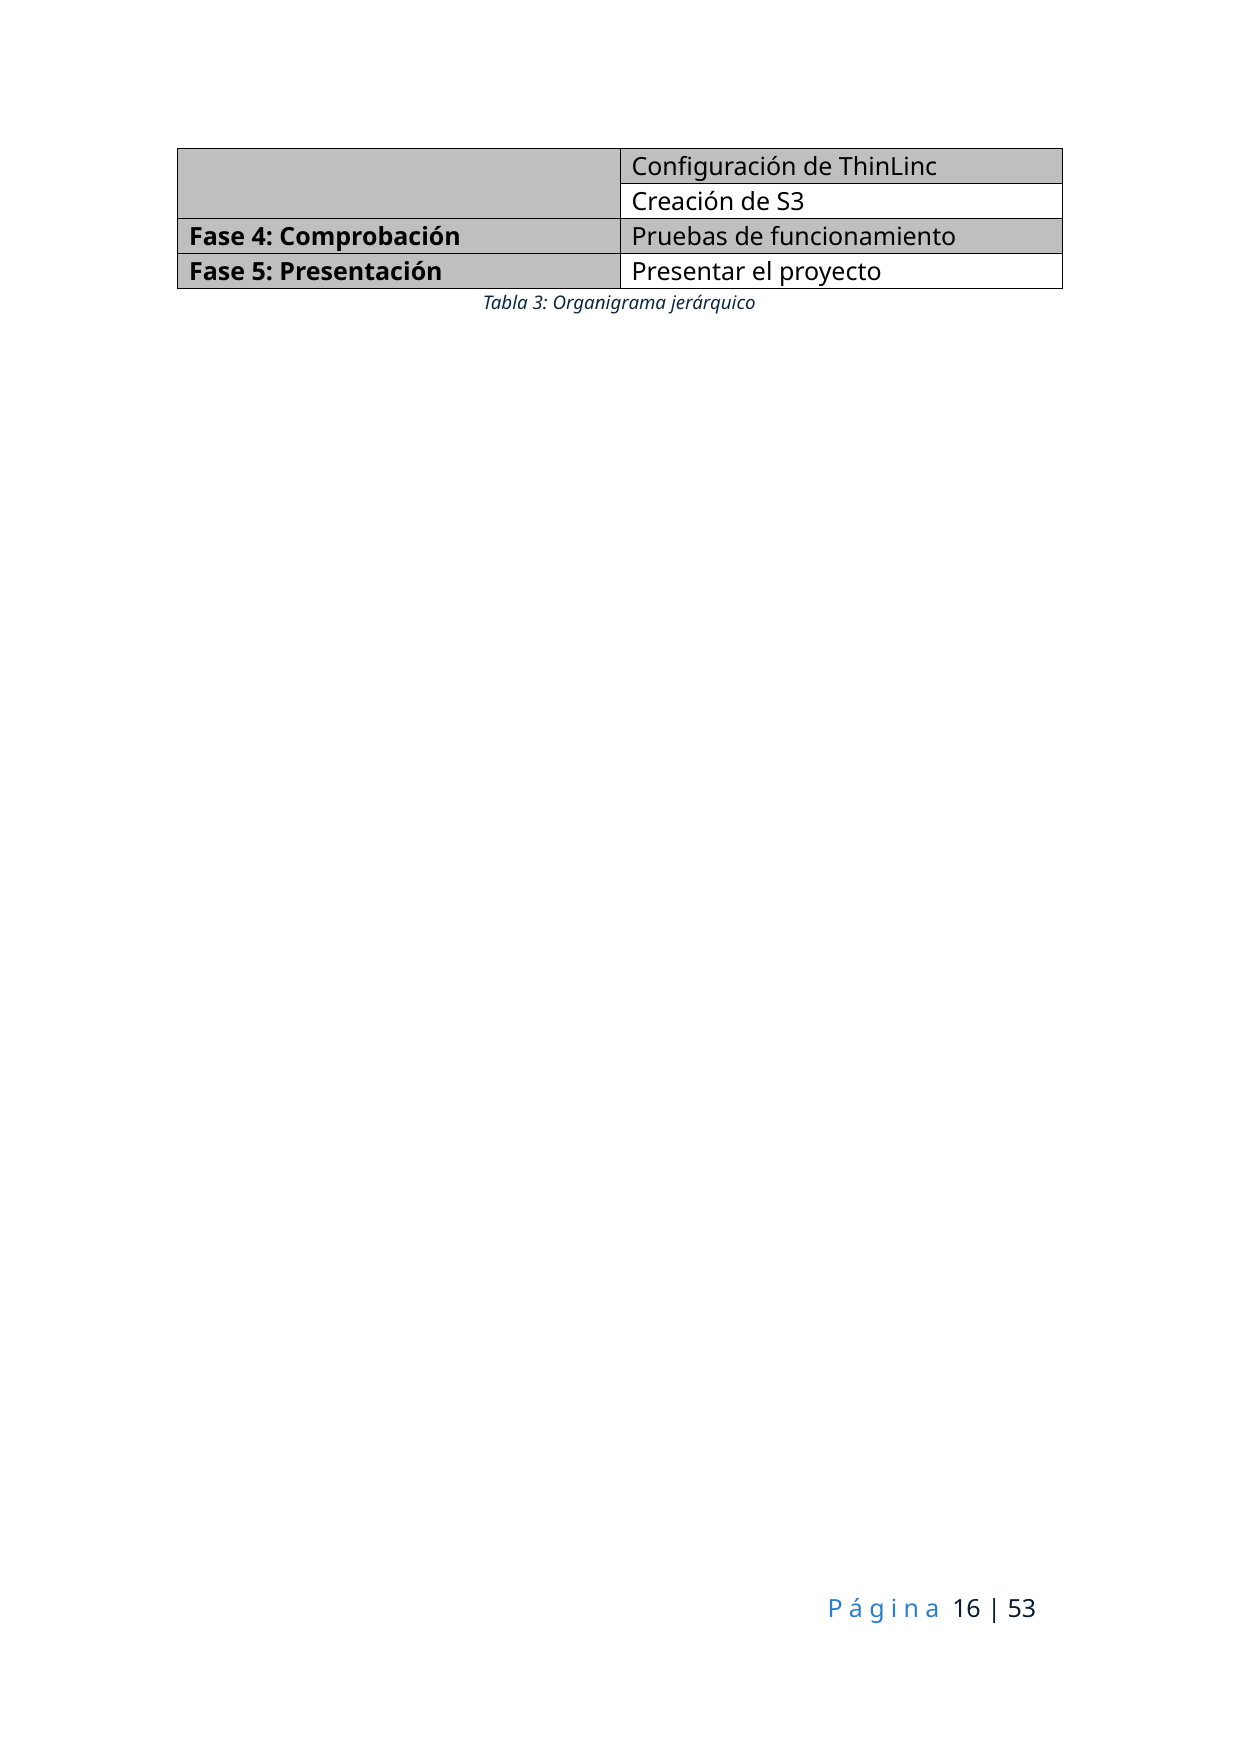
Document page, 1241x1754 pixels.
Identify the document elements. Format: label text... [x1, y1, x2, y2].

table_cell Fase 5: Presentación [178, 254, 620, 288]
table_cell Creación de S3 [621, 184, 1062, 218]
table_cell Configuración de ThinLinc [621, 149, 1062, 183]
table_cell Presentar el proyecto [621, 254, 1062, 288]
table_cell Pruebas de funcionamiento [621, 219, 1062, 253]
table_cell Fase 4: Comprobación [178, 219, 620, 253]
